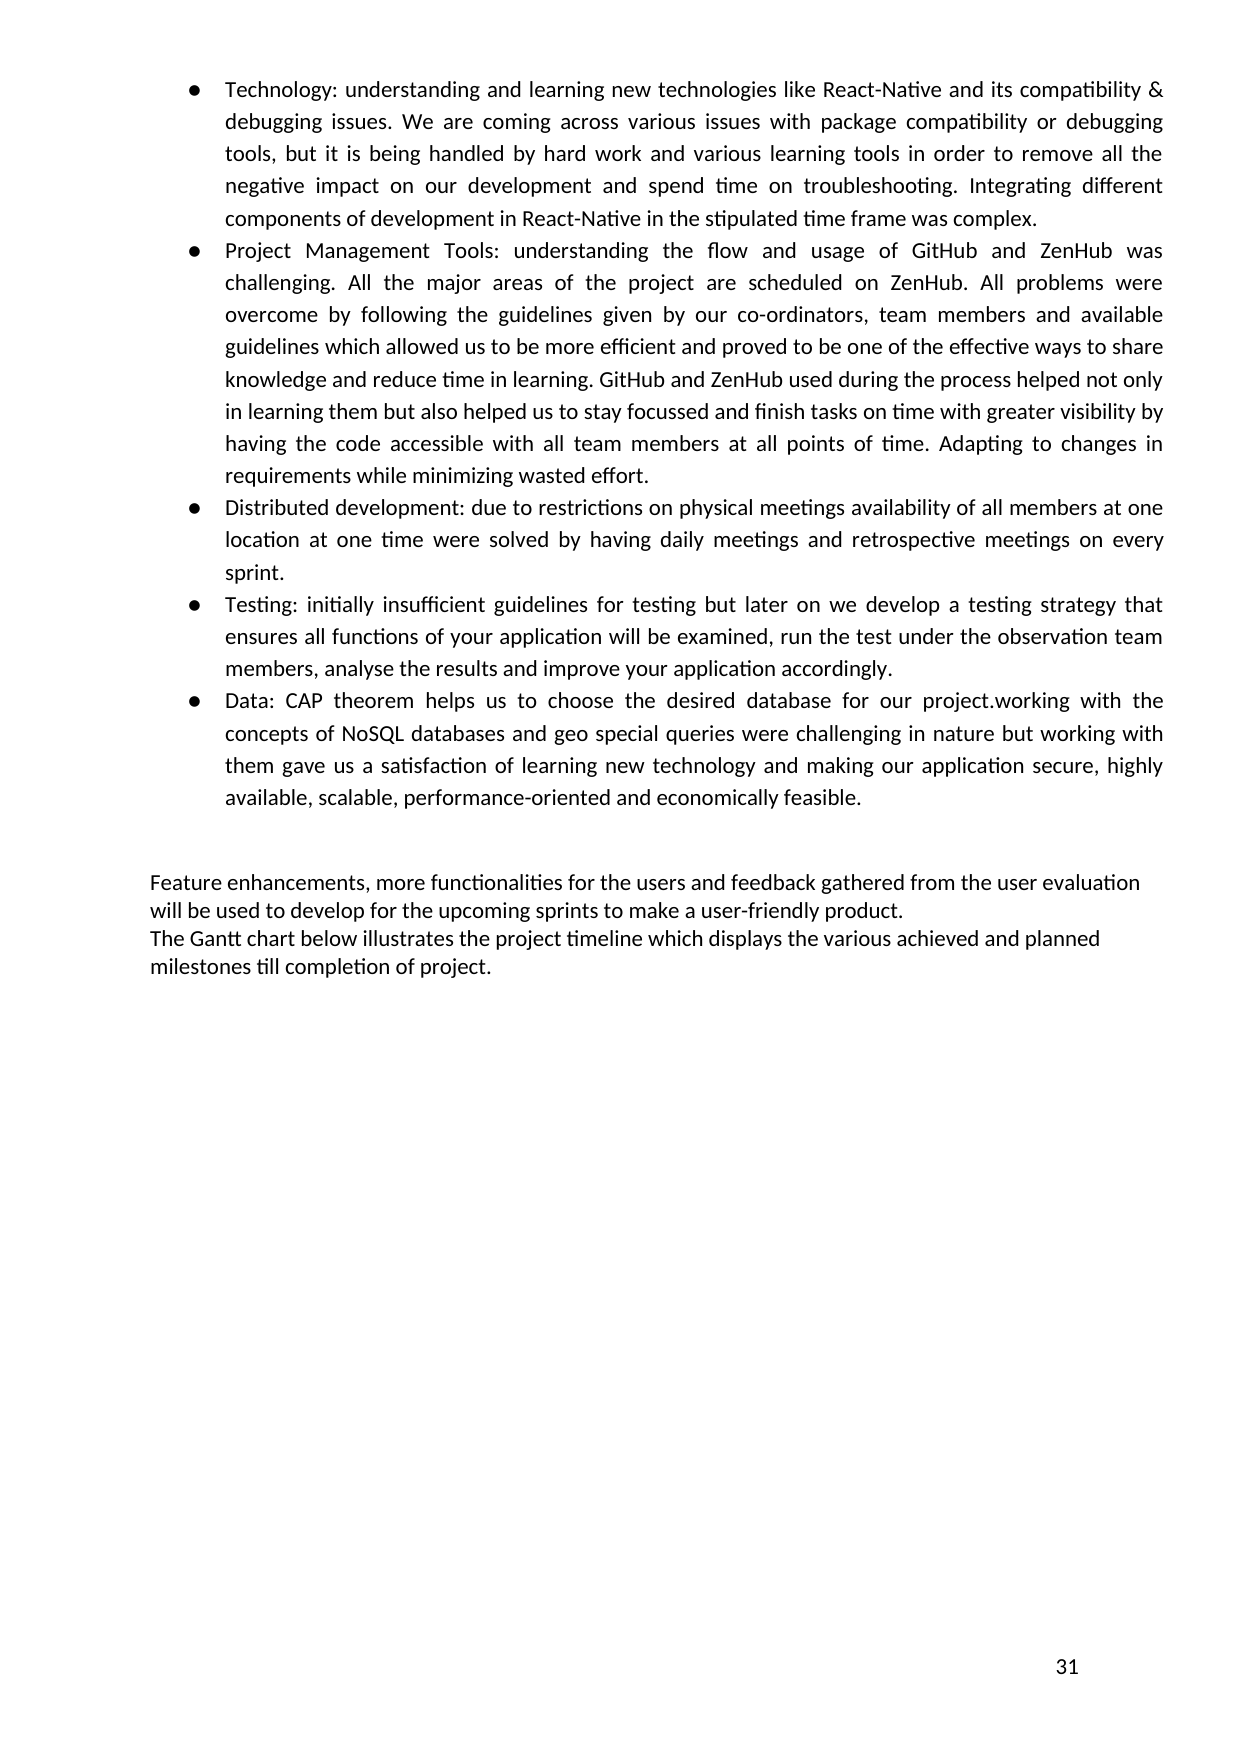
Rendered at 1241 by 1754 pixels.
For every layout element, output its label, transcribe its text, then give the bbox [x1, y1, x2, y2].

list Technology: understanding and learning new technologies like React-Native and its compatibility & debugging issues. We are coming across various issues with package compatibility or debugging tools, but it is being handled by hard work and various learning tools in order to remove all the negative impact on our development and spend time on troubleshooting. Integrating different components of development in React-Native in the stipulated time frame was complex. [187, 75, 1165, 232]
list Distributed development: due to restrictions on physical meetings availability of all members at one location at one time were solved by having daily meetings and retrospective meetings on every sprint. [187, 493, 1165, 586]
list Testing: initially insufficient guidelines for testing but later on we develop a testing strategy that ensures all functions of your application will be examined, run the test under the observation team members, analyse the results and improve your application accordingly. [187, 590, 1165, 682]
list Project Management Tools: understanding the flow and usage of GitHub and ZenHub was challenging. All the major areas of the project are scheduled on ZenHub. All problems were overcome by following the guidelines given by our co-ordinators, team members and available guidelines which allowed us to be more efficient and proved to be one of the effective ways to share knowledge and reduce time in learning. GitHub and ZenHub used during the process helped not only in learning them but also helped us to stay focussed and finish tasks on time with greater visibility by having the code accessible with all team members at all points of time. Adapting to changes in requirements while minimizing wasted effort. [187, 236, 1165, 489]
text The Gantt chart below illustrates the project timeline which displays the various achieved and planned milestones till completion of project. [150, 924, 1165, 980]
list Data: CAP theorem helps us to choose the desired database for our project.working with the concepts of NoSQL databases and geo special queries were challenging in nature but working with them gave us a satisfaction of learning new technology and making our application secure, highly available, scalable, performance-oriented and economically feasible. [187, 687, 1165, 811]
text Feature enhancements, more functionalities for the users and feedback gathered from the user evaluation will be used to develop for the upcoming sprints to make a user-friendly product. [150, 868, 1165, 924]
